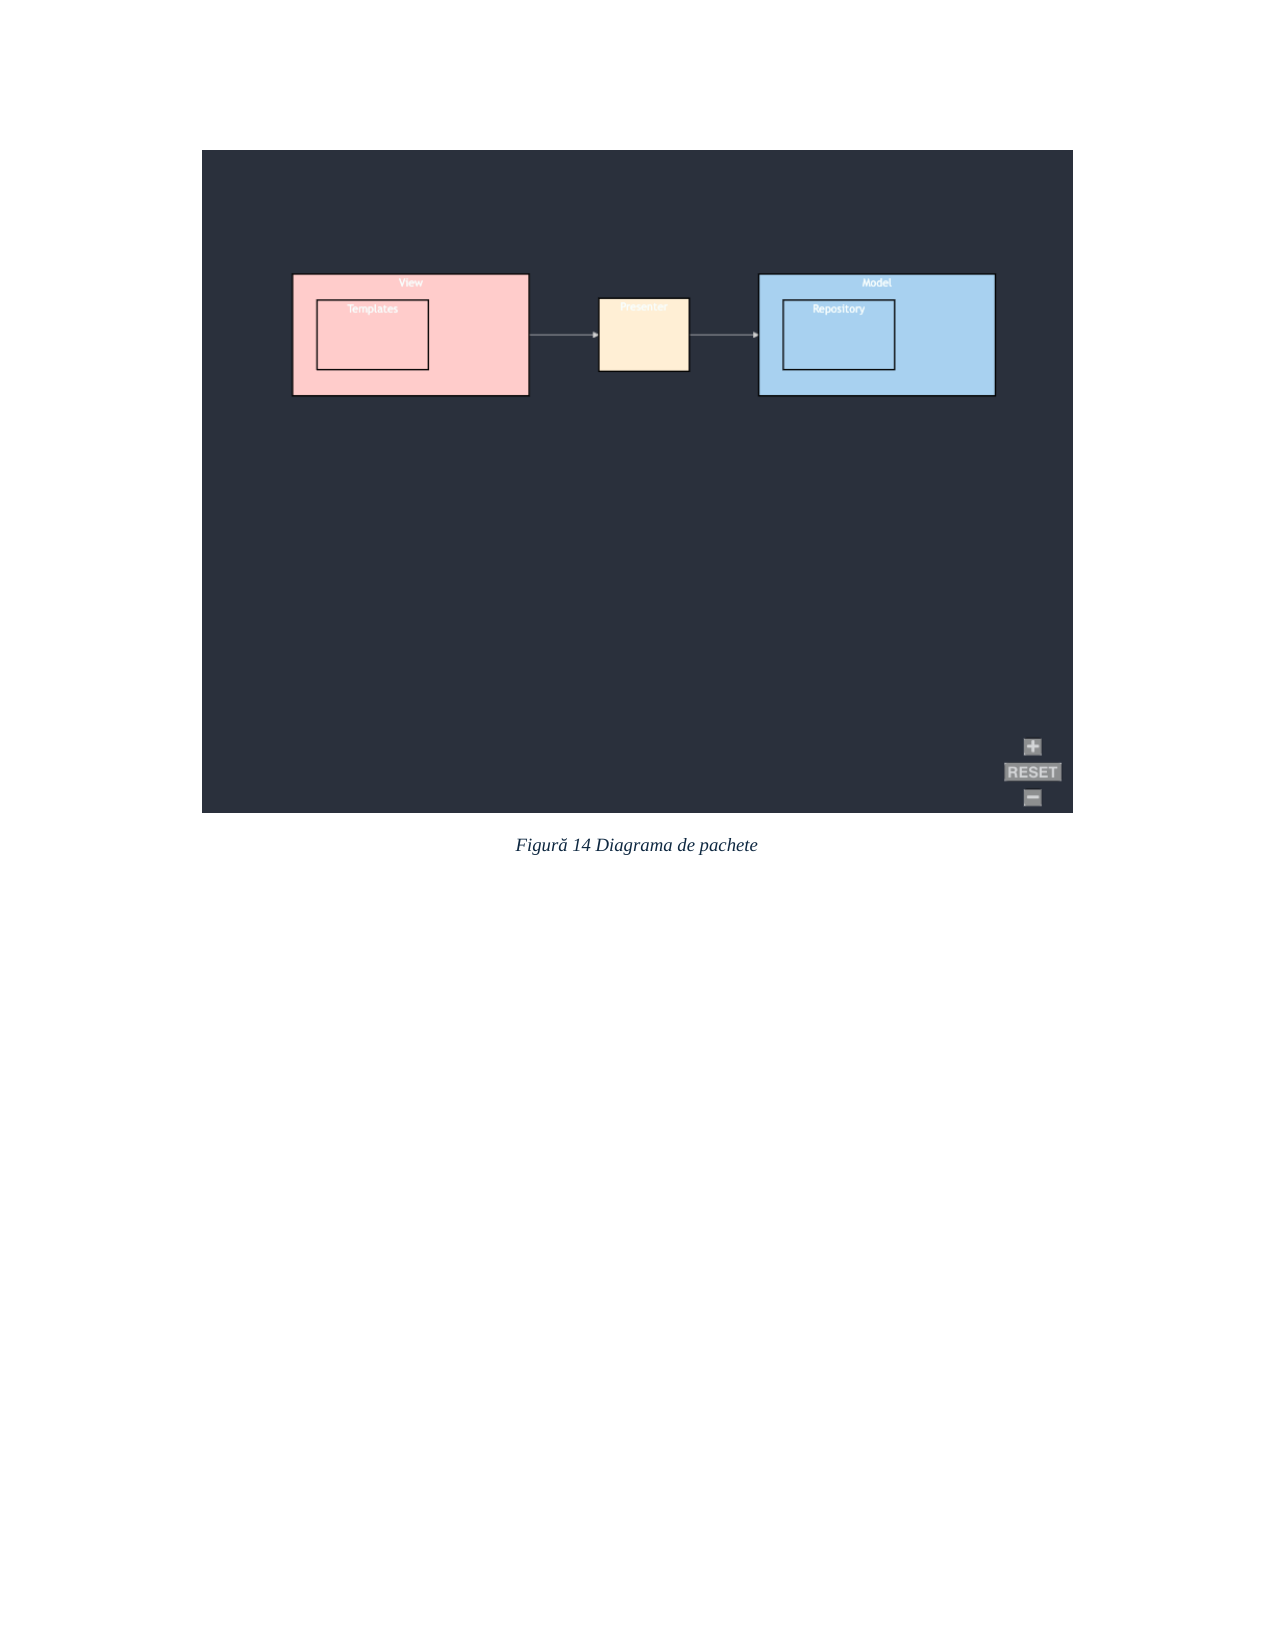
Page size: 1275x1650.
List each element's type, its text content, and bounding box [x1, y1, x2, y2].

text Figură 14 Diagrama de pachete [150, 834, 1125, 856]
picture [202, 150, 1073, 813]
